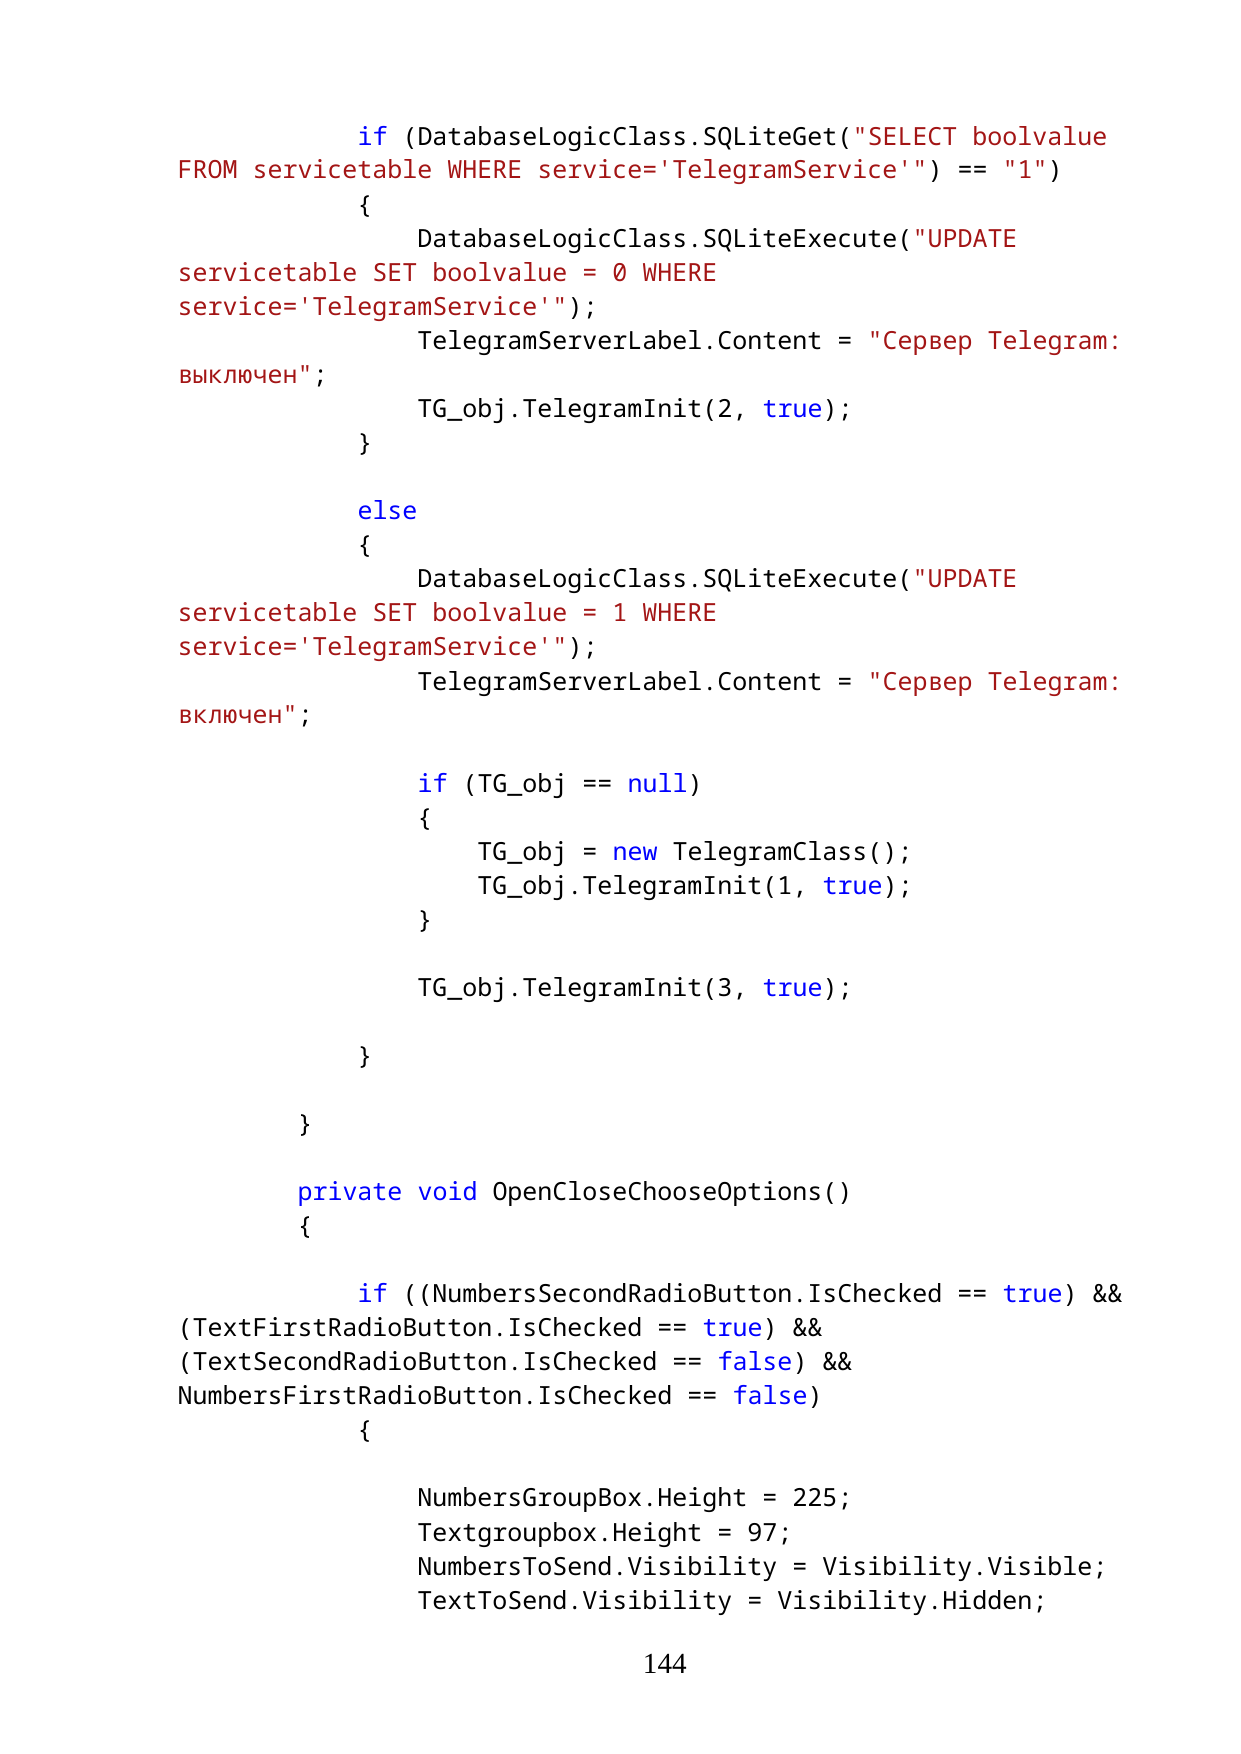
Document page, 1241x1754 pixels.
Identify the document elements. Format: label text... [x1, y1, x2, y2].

text } [177, 1038, 1152, 1072]
text TextToSend.Visibility = Visibility.Hidden; [177, 1582, 1152, 1616]
text { [177, 1208, 1152, 1242]
text else [177, 493, 1152, 527]
text } [177, 1105, 1152, 1139]
text DatabaseLogicClass.SQLiteExecute("UPDATE servicetable SET boolvalue = 1 WHERE service='TelegramService'"); [177, 561, 1152, 663]
text if (TG_obj == null) [177, 765, 1152, 799]
text TelegramServerLabel.Content = "Сервер Telegram: включен"; [177, 663, 1152, 731]
text TG_obj.TelegramInit(3, true); [177, 970, 1152, 1004]
text } [177, 902, 1152, 936]
text DatabaseLogicClass.SQLiteExecute("UPDATE servicetable SET boolvalue = 0 WHERE service='TelegramService'"); [177, 220, 1152, 322]
text TelegramServerLabel.Content = "Сервер Telegram: выключен"; [177, 322, 1152, 391]
text { [177, 527, 1152, 561]
text NumbersGroupBox.Height = 225; [177, 1480, 1152, 1514]
text { [177, 799, 1152, 833]
text NumbersToSend.Visibility = Visibility.Visible; [177, 1548, 1152, 1582]
text if (DatabaseLogicClass.SQLiteGet("SELECT boolvalue FROM servicetable WHERE service='TelegramService'") == "1") [177, 118, 1152, 186]
text Textgroupbox.Height = 97; [177, 1514, 1152, 1548]
text { [177, 1412, 1152, 1446]
text TG_obj.TelegramInit(1, true); [177, 867, 1152, 902]
text } [177, 425, 1152, 459]
text { [177, 186, 1152, 220]
text TG_obj.TelegramInit(2, true); [177, 391, 1152, 425]
text private void OpenCloseChooseOptions() [177, 1173, 1152, 1208]
text TG_obj = new TelegramClass(); [177, 833, 1152, 867]
text if ((NumbersSecondRadioButton.IsChecked == true) && (TextFirstRadioButton.IsChecked == true) && (TextSecondRadioButton.IsChecked == false) && NumbersFirstRadioButton.IsChecked == false) [177, 1276, 1152, 1412]
